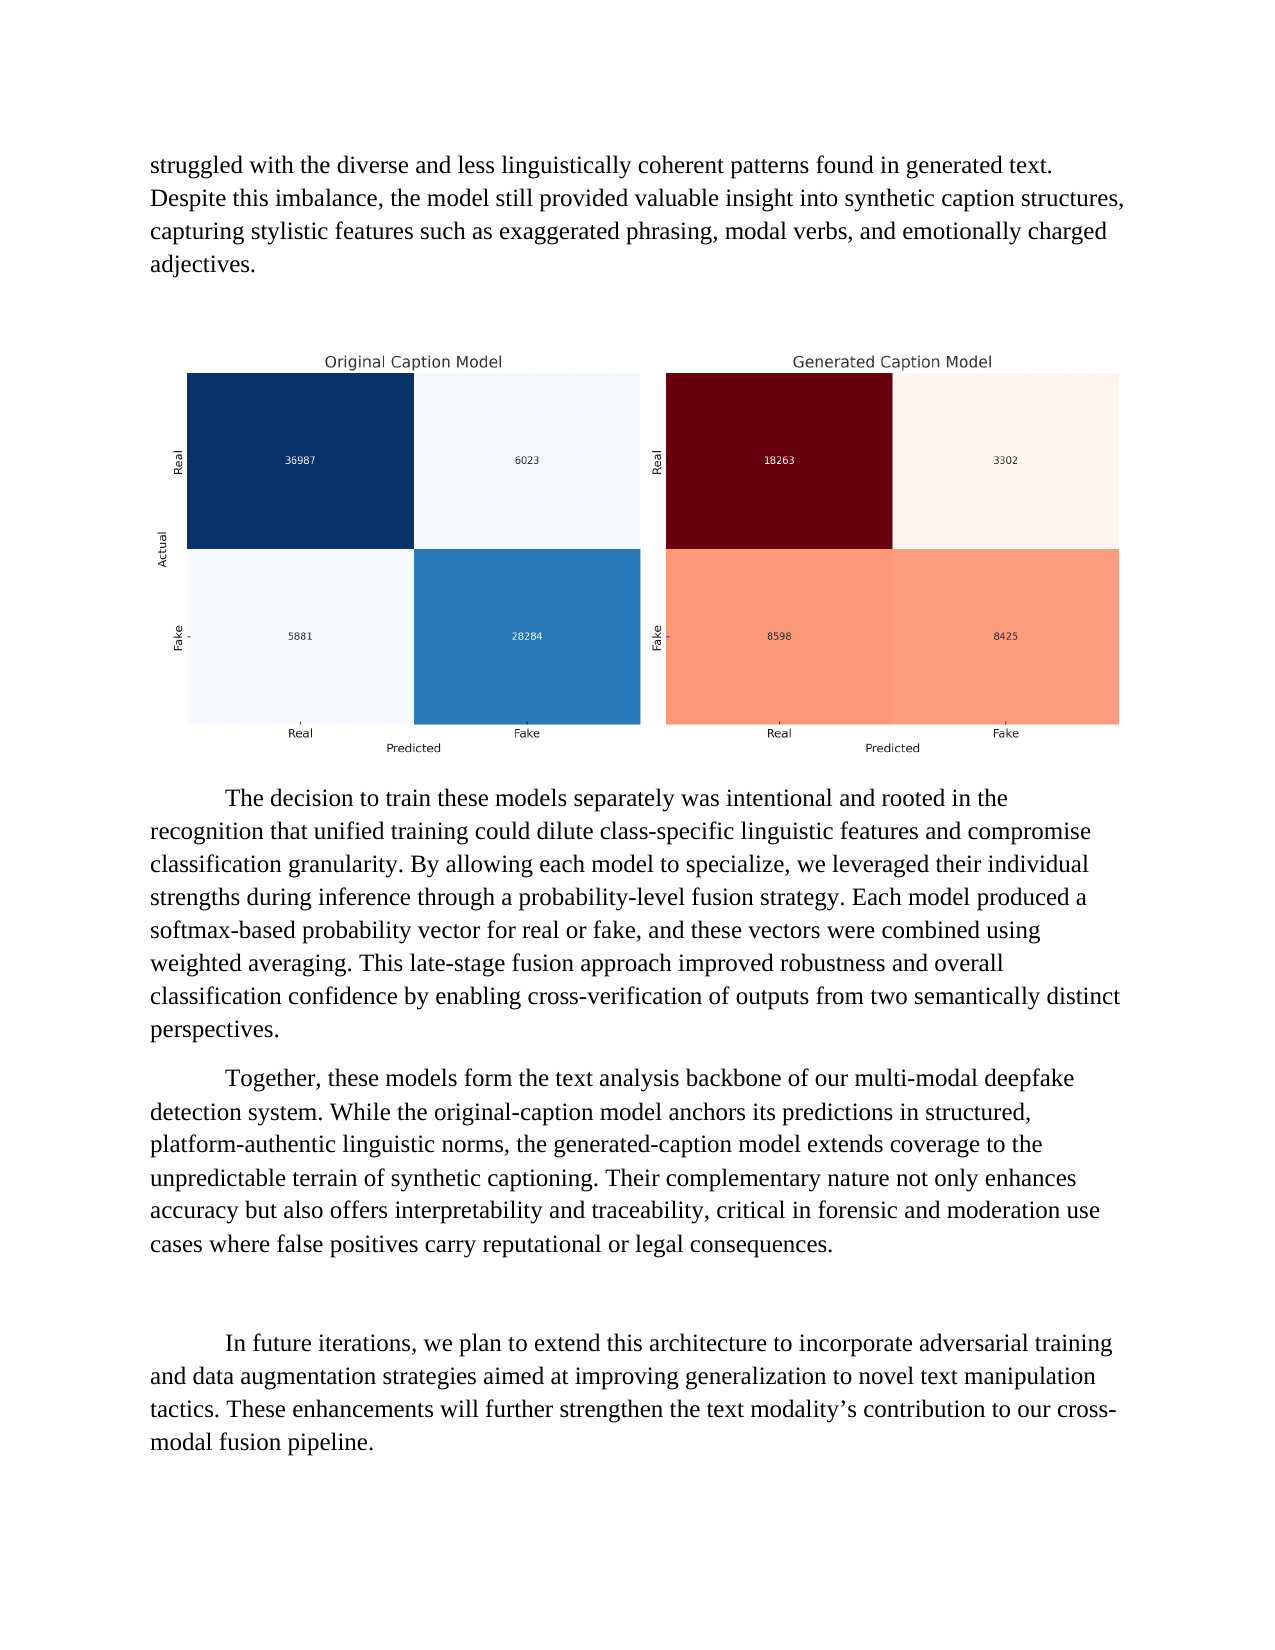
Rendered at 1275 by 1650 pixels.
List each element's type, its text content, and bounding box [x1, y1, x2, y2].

text In future iterations, we plan to extend this architecture to incorporate adversarial training and data augmentation strategies aimed at improving generalization to novel text manipulation tactics. These enhancements will further strengthen the text modality’s contribution to our cross-modal fusion pipeline. [150, 1328, 1125, 1456]
text The decision to train these models separately was intentional and rooted in the recognition that unified training could dilute class-specific linguistic features and compromise classification granularity. By allowing each model to specialize, we leveraged their individual strengths during inference through a probability-level fusion strategy. Each model produced a softmax-based probability vector for real or fake, and these vectors were combined using weighted averaging. This late-stage fusion approach improved robustness and overall classification confidence by enabling cross-verification of outputs from two semantically distinct perspectives. [150, 783, 1125, 1043]
picture [150, 348, 1125, 761]
text Together, these models form the text analysis backbone of our multi-modal deepfake detection system. While the original-caption model anchors its predictions in structured, platform-authentic linguistic norms, the generated-caption model extends coverage to the unpredictable terrain of synthetic captioning. Their complementary nature not only enhances accuracy but also offers interpretability and traceability, critical in forensic and moderation use cases where false positives carry reputational or legal consequences. [150, 1063, 1125, 1257]
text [150, 150, 1125, 278]
